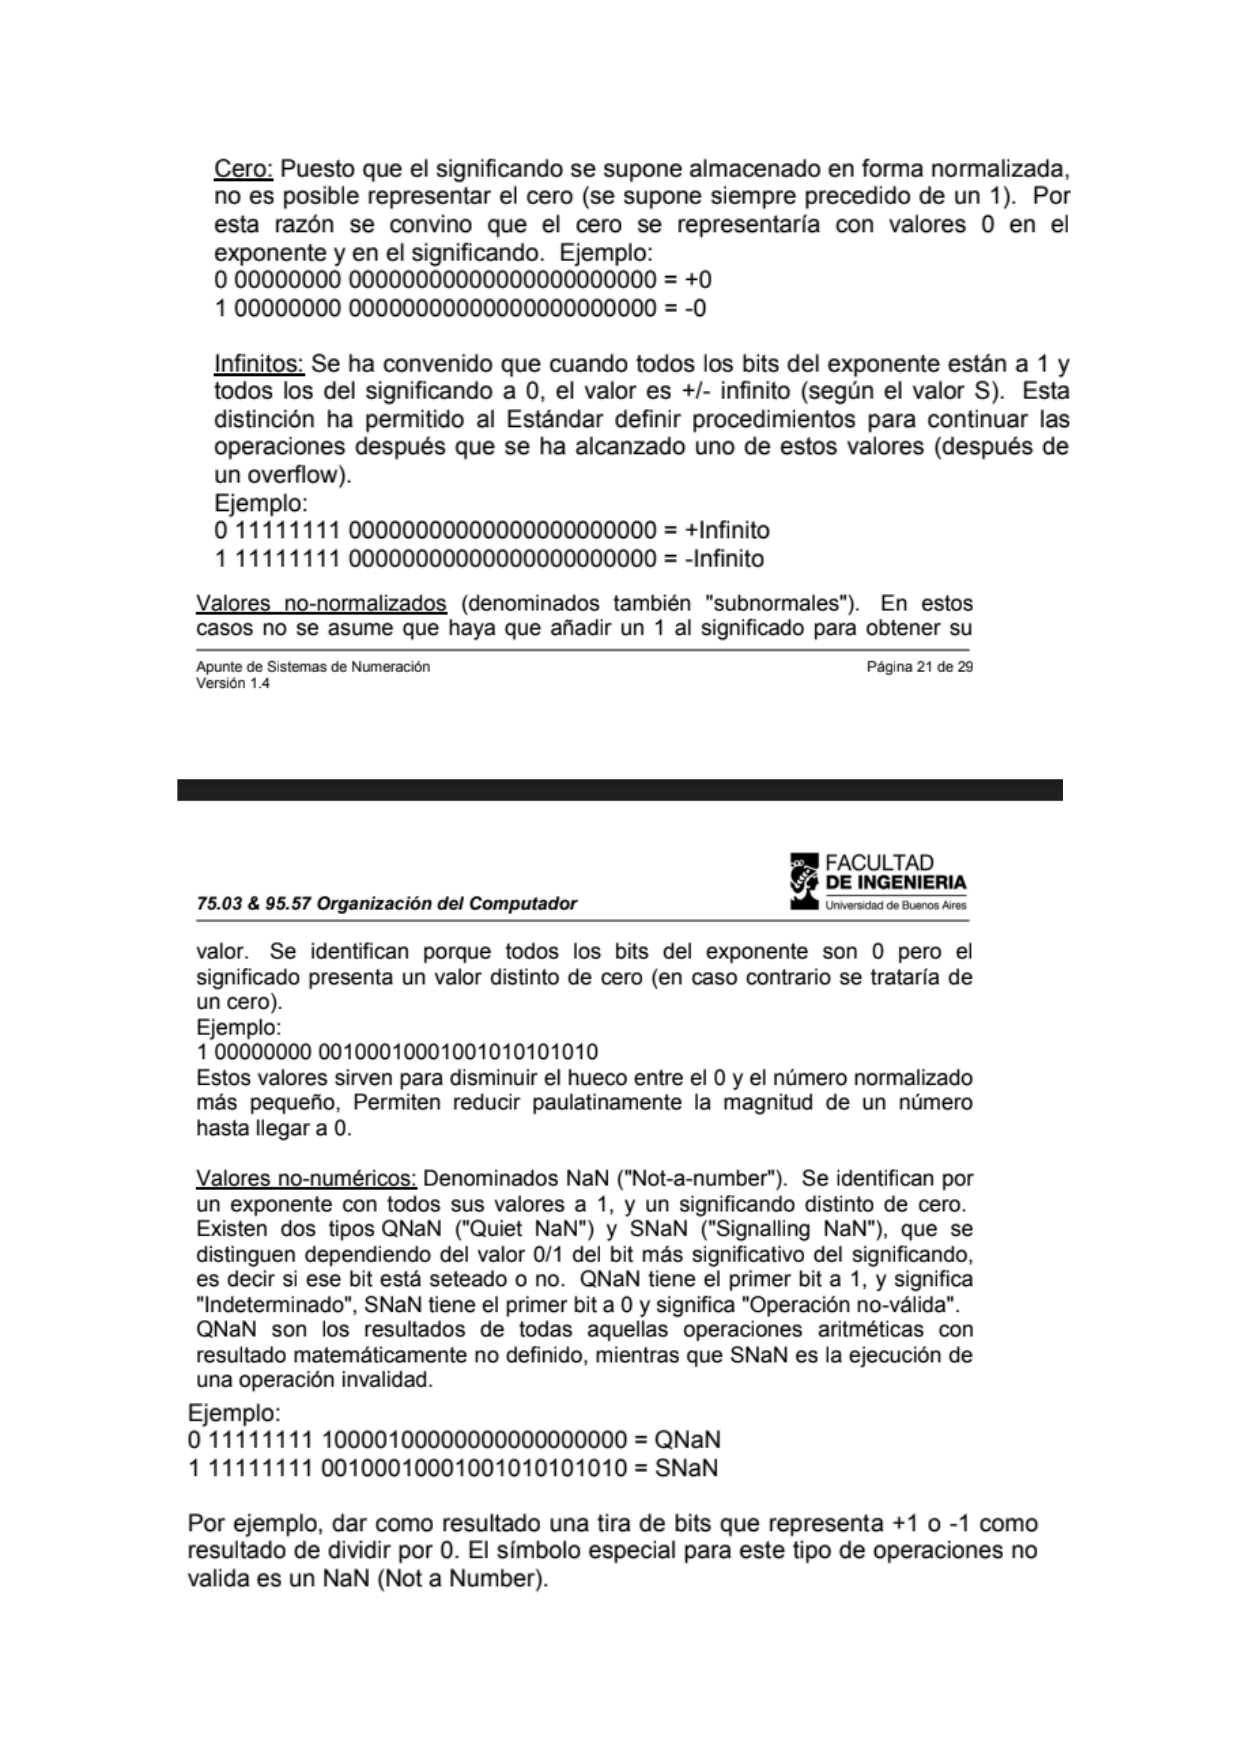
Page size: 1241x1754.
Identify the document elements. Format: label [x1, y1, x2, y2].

picture [205, 147, 1092, 585]
picture [177, 589, 1063, 1606]
